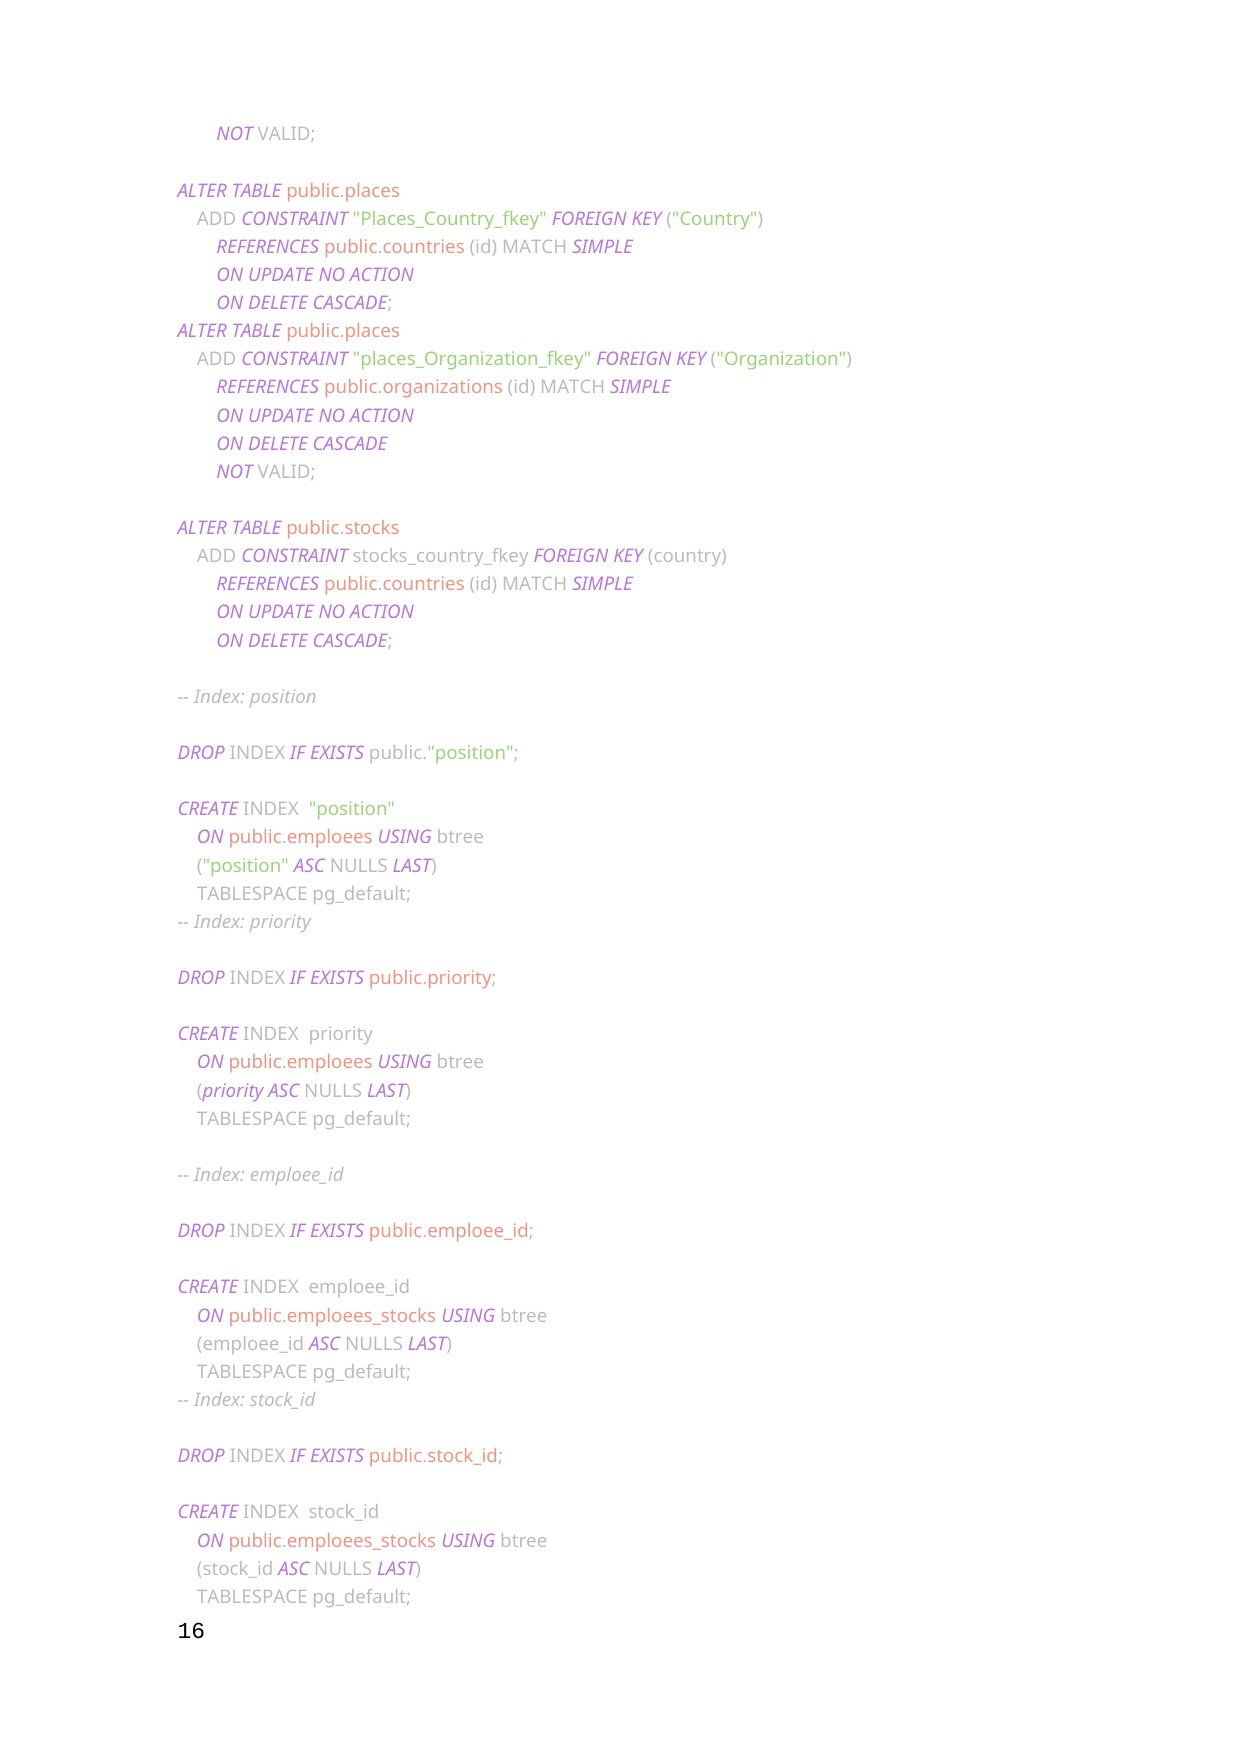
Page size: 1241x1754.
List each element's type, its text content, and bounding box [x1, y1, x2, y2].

text CREATE INDEX emploee_id [177, 1271, 1152, 1299]
text ("position" ASC NULLS LAST) [177, 849, 1152, 877]
text DROP INDEX IF EXISTS public.priority; [177, 962, 1152, 990]
text REFERENCES public.organizations (id) MATCH SIMPLE [177, 371, 1152, 399]
text ON public.emploees_stocks USING btree [177, 1524, 1152, 1552]
text REFERENCES public.countries (id) MATCH SIMPLE [177, 568, 1152, 596]
text NOT VALID; [177, 118, 1152, 146]
text CREATE INDEX stock_id [177, 1496, 1152, 1524]
text NOT VALID; [177, 456, 1152, 484]
text REFERENCES public.countries (id) MATCH SIMPLE [177, 231, 1152, 259]
text (priority ASC NULLS LAST) [177, 1074, 1152, 1102]
text -- Index: position [177, 681, 1152, 709]
text DROP INDEX IF EXISTS public.stock_id; [177, 1440, 1152, 1468]
text TABLESPACE pg_default; [177, 877, 1152, 906]
text ALTER TABLE public.places [177, 174, 1152, 202]
text ON DELETE CASCADE; [177, 624, 1152, 652]
text ON UPDATE NO ACTION [177, 399, 1152, 427]
text DROP INDEX IF EXISTS public."position"; [177, 737, 1152, 765]
text ON public.emploees USING btree [177, 1046, 1152, 1074]
text CREATE INDEX priority [177, 1018, 1152, 1046]
text ON public.emploees USING btree [177, 821, 1152, 849]
text ON UPDATE NO ACTION [177, 596, 1152, 624]
text CREATE INDEX "position" [177, 793, 1152, 821]
text -- Index: priority [177, 906, 1152, 934]
text ALTER TABLE public.places [177, 315, 1152, 343]
text ALTER TABLE public.stocks [177, 512, 1152, 540]
text TABLESPACE pg_default; [177, 1581, 1152, 1609]
text TABLESPACE pg_default; [177, 1356, 1152, 1384]
text ON DELETE CASCADE [177, 427, 1152, 456]
text ON DELETE CASCADE; [177, 287, 1152, 315]
text TABLESPACE pg_default; [177, 1102, 1152, 1131]
text DROP INDEX IF EXISTS public.emploee_id; [177, 1215, 1152, 1243]
text ON public.emploees_stocks USING btree [177, 1299, 1152, 1327]
text ON UPDATE NO ACTION [177, 259, 1152, 287]
text (stock_id ASC NULLS LAST) [177, 1552, 1152, 1581]
text -- Index: stock_id [177, 1384, 1152, 1412]
text ADD CONSTRAINT "places_Organization_fkey" FOREIGN KEY ("Organization") [177, 343, 1152, 371]
text ADD CONSTRAINT stocks_country_fkey FOREIGN KEY (country) [177, 540, 1152, 568]
text ADD CONSTRAINT "Places_Country_fkey" FOREIGN KEY ("Country") [177, 202, 1152, 231]
text (emploee_id ASC NULLS LAST) [177, 1327, 1152, 1356]
text -- Index: emploee_id [177, 1159, 1152, 1187]
